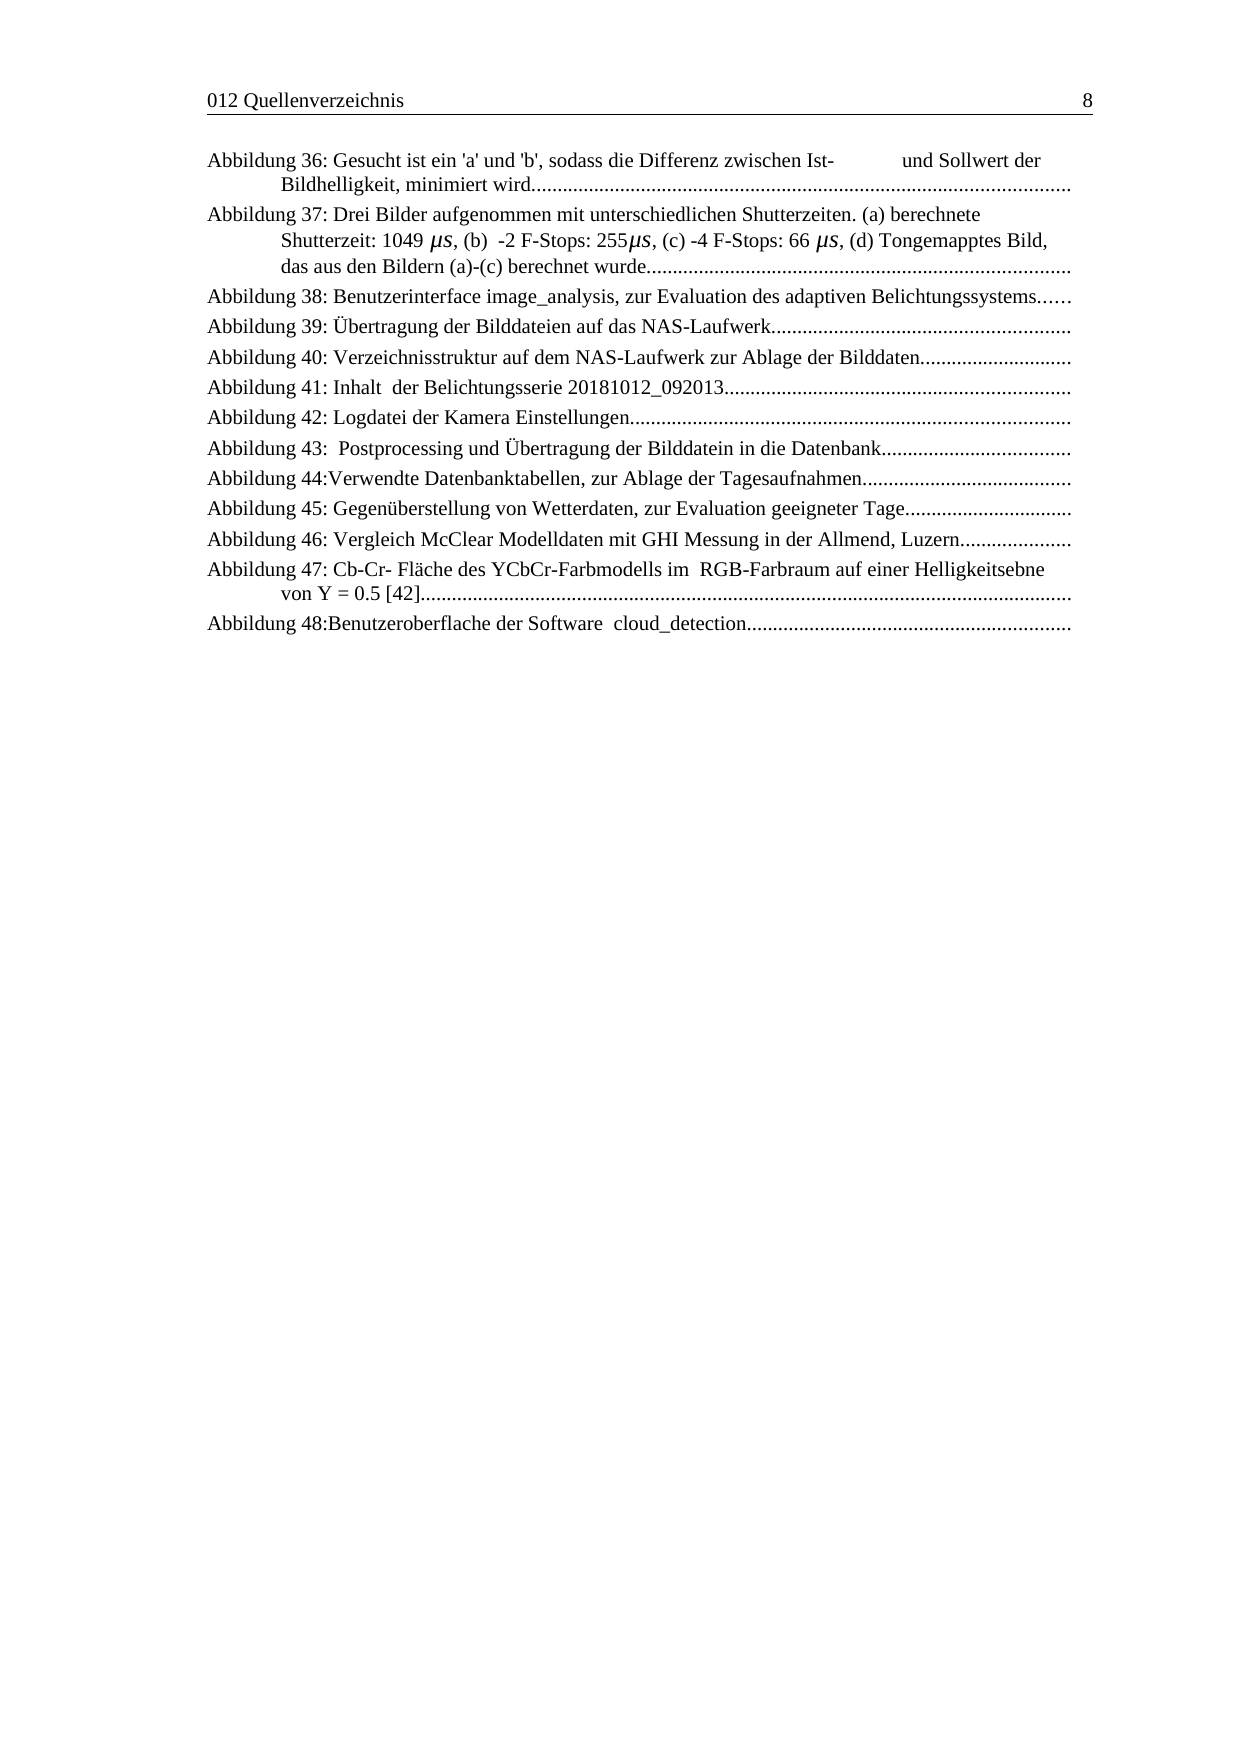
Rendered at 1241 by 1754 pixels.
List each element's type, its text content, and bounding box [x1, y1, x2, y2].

text Abbildung 43: Postprocessing und Übertragung der Bilddatein in die Datenbank. 53 [207, 436, 1048, 460]
text Abbildung 48:Benutzeroberflache der Software cloud_detection. 59 [207, 611, 1048, 635]
text Abbildung 47: Cb-Cr- Fläche des YCbCr-Farbmodells im RGB-Farbraum auf einer Helligkeitsebne von Y = 0.5 [42]. 58 [207, 557, 1048, 605]
text Abbildung 39: Übertragung der Bilddateien auf das NAS-Laufwerk. 52 [207, 314, 1048, 338]
text Abbildung 46: Vergleich McClear Modelldaten mit GHI Messung in der Allmend, Luzern. 57 [207, 527, 1048, 551]
text Abbildung 37: Drei Bilder aufgenommen mit unterschiedlichen Shutterzeiten. (a) berechnete Shutterzeit: 1049 , (b) -2 F-Stops: 255, (c) -4 F-Stops: 66 , (d) Tongemapptes Bild, das aus den Bildern (a)-(c) berechnet wurde. 50 [207, 202, 1048, 278]
text Abbildung 42: Logdatei der Kamera Einstellungen. 53 [207, 405, 1048, 429]
text Abbildung 36: Gesucht ist ein 'a' und 'b', sodass die Differenz zwischen Ist- und Sollwert der Bildhelligkeit, minimiert wird. 49 [207, 148, 1048, 196]
text Abbildung 40: Verzeichnisstruktur auf dem NAS-Laufwerk zur Ablage der Bilddaten. 52 [207, 345, 1048, 369]
text Abbildung 41: Inhalt der Belichtungsserie 20181012_092013. 52 [207, 375, 1048, 399]
text Abbildung 38: Benutzerinterface image_analysis, zur Evaluation des adaptiven Belichtungssystems. 51 [207, 284, 1048, 308]
text Abbildung 44:Verwendte Datenbanktabellen, zur Ablage der Tagesaufnahmen. 54 [207, 466, 1048, 490]
text Abbildung 45: Gegenüberstellung von Wetterdaten, zur Evaluation geeigneter Tage. 56 [207, 496, 1048, 520]
